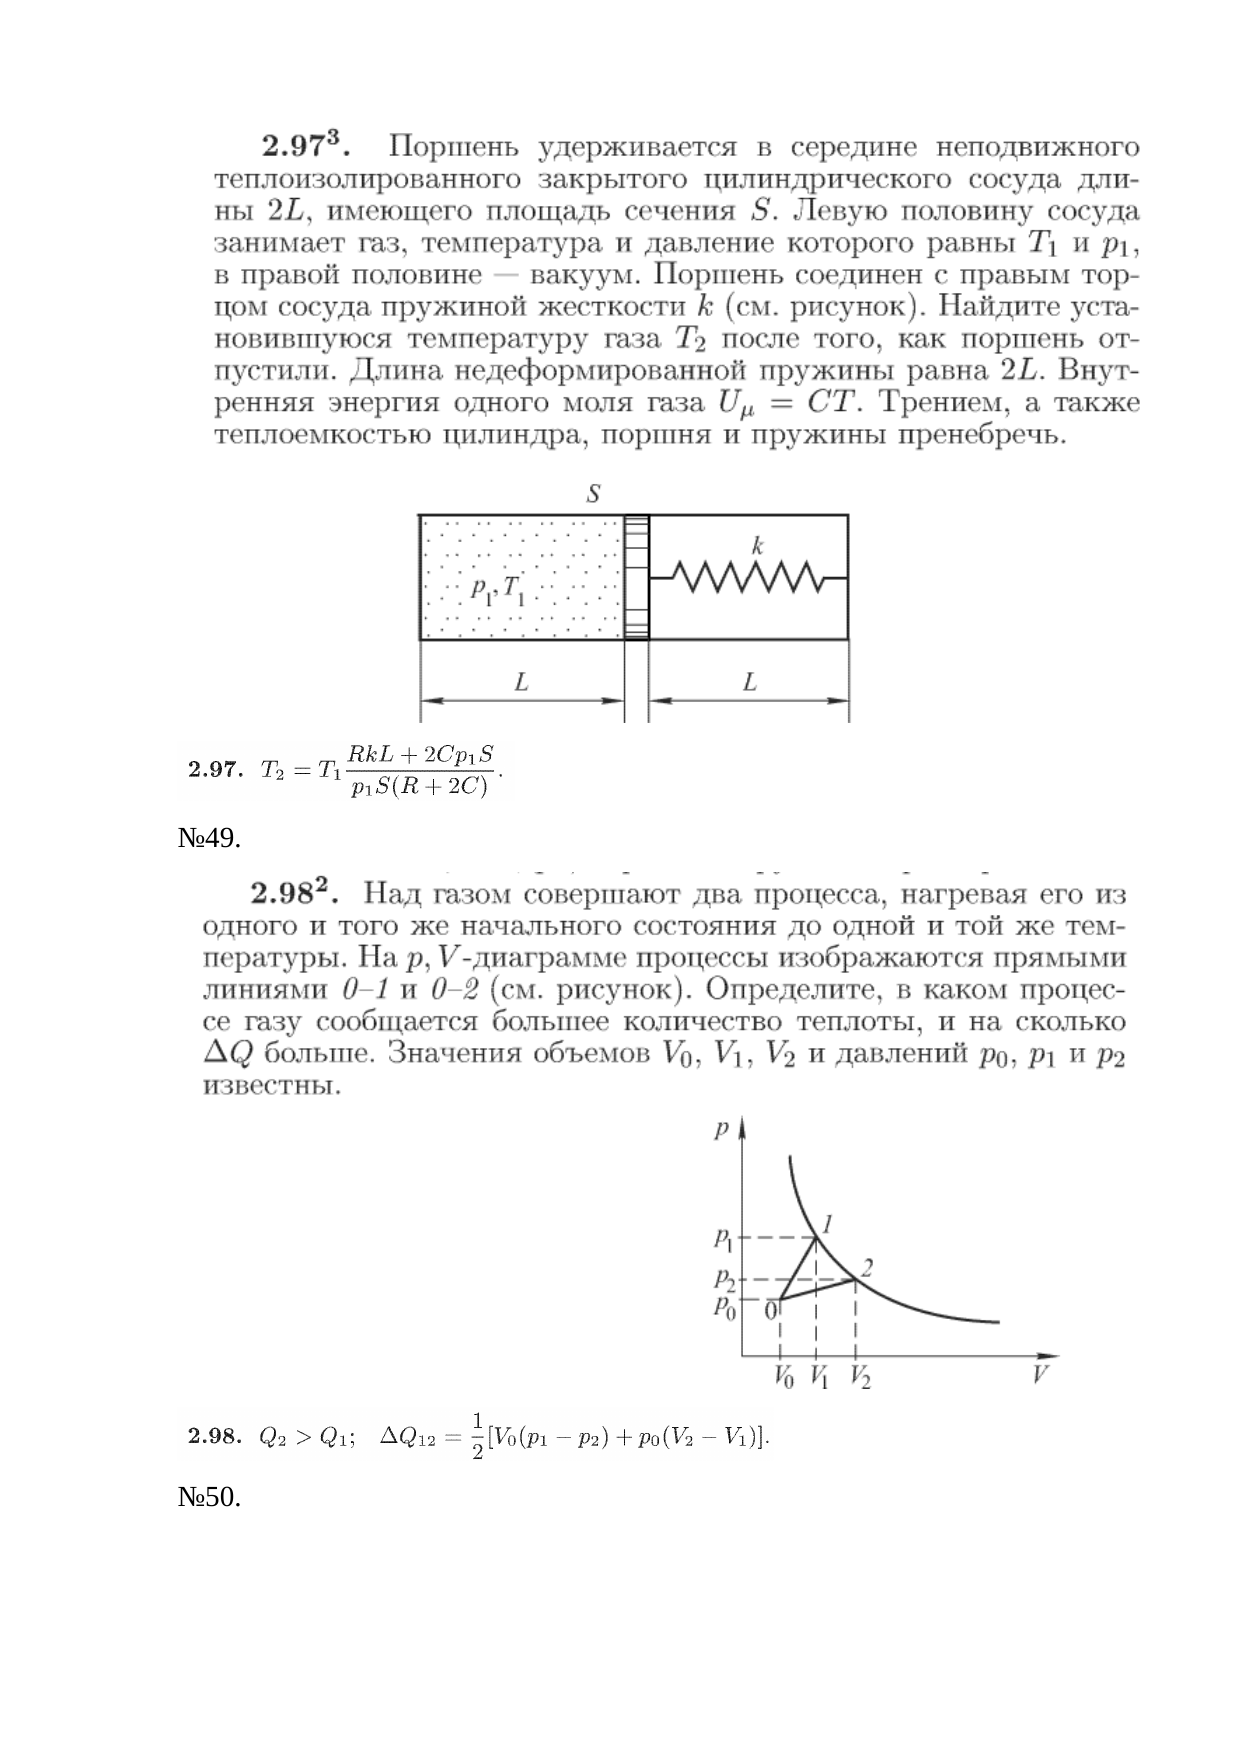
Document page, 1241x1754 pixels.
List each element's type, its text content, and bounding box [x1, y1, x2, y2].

picture [177, 741, 516, 801]
text №50. [177, 1479, 1152, 1513]
picture [177, 872, 1151, 1389]
text №49. [177, 820, 1152, 853]
picture [177, 1407, 774, 1461]
picture [177, 118, 1151, 723]
